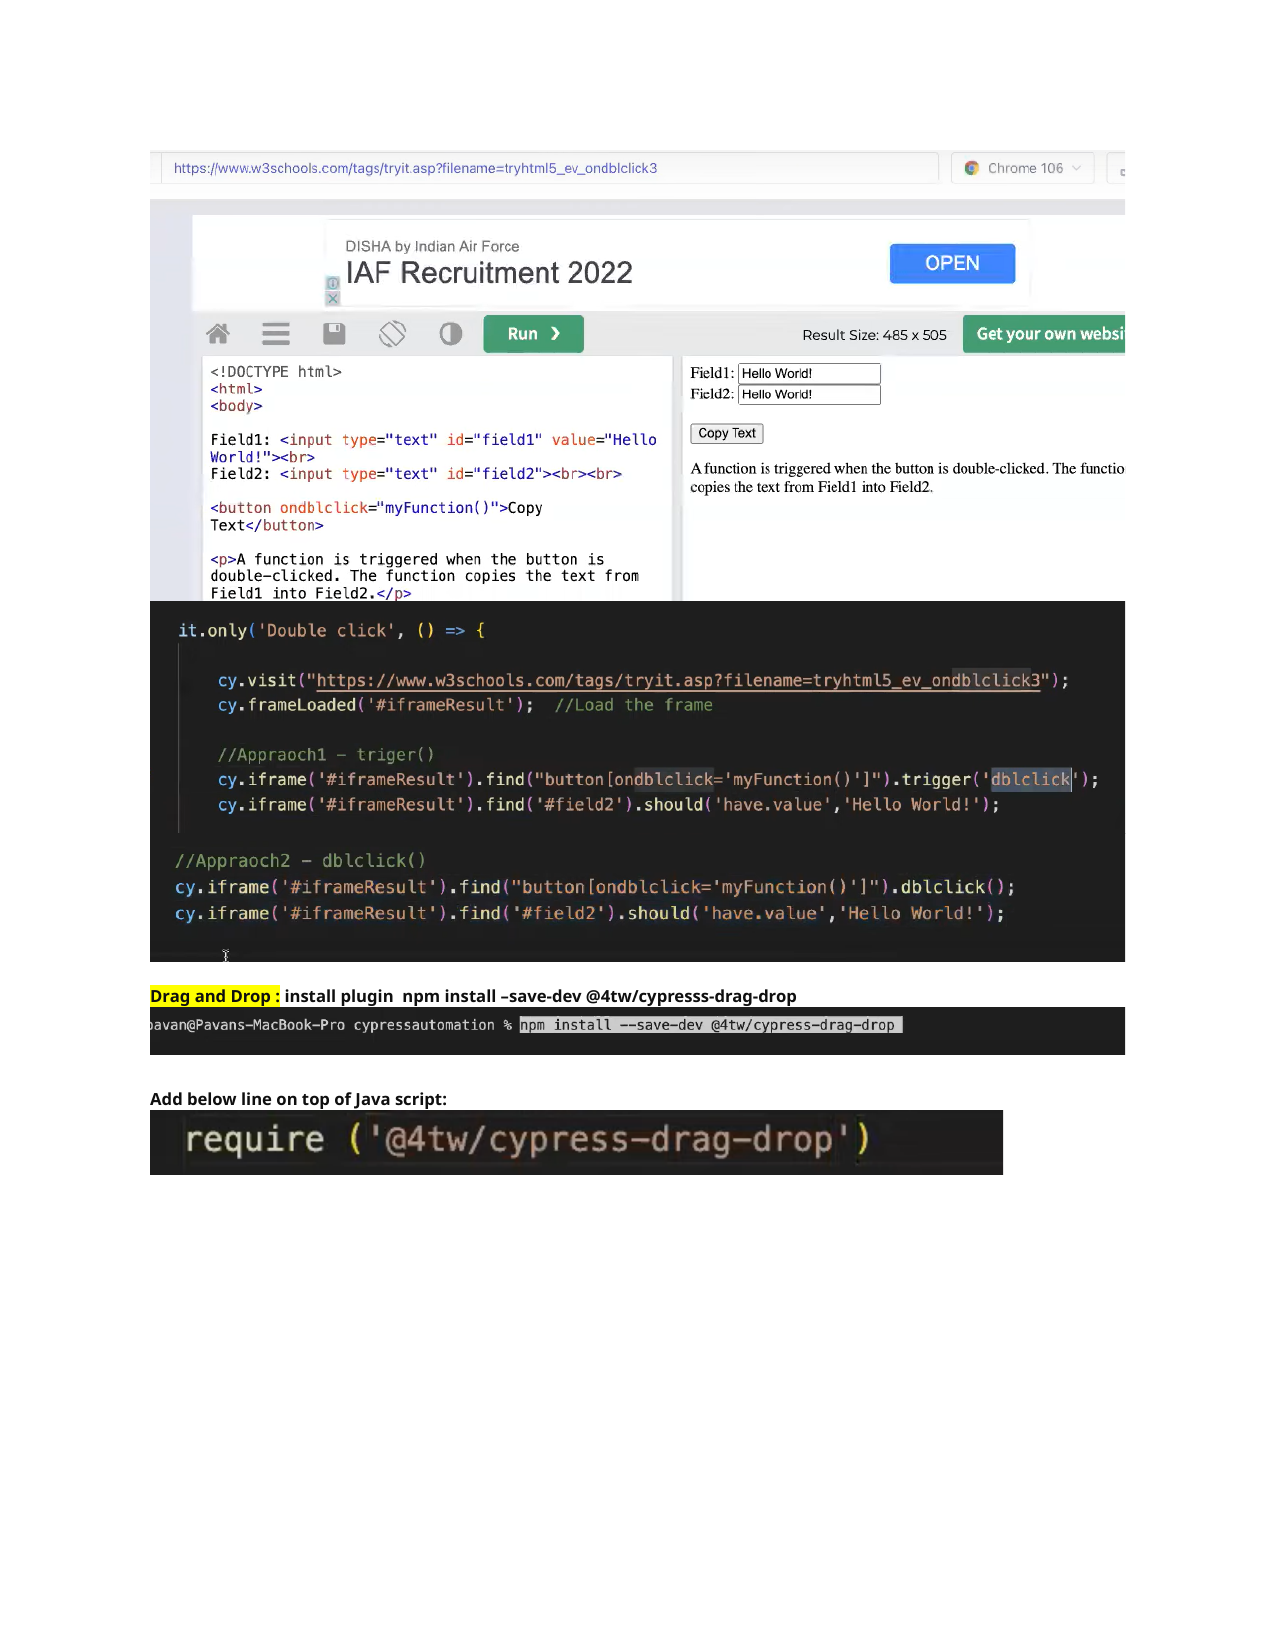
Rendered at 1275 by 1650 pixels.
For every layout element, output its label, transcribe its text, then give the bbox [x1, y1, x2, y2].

picture [150, 1007, 1125, 1055]
picture [150, 1110, 1004, 1175]
subtitle Drag and Drop : install plugin npm install –save-dev @4tw/cypresss-drag-drop [150, 984, 1125, 1007]
picture [150, 150, 1125, 962]
subtitle Add below line on top of Java script: [150, 1087, 1125, 1110]
